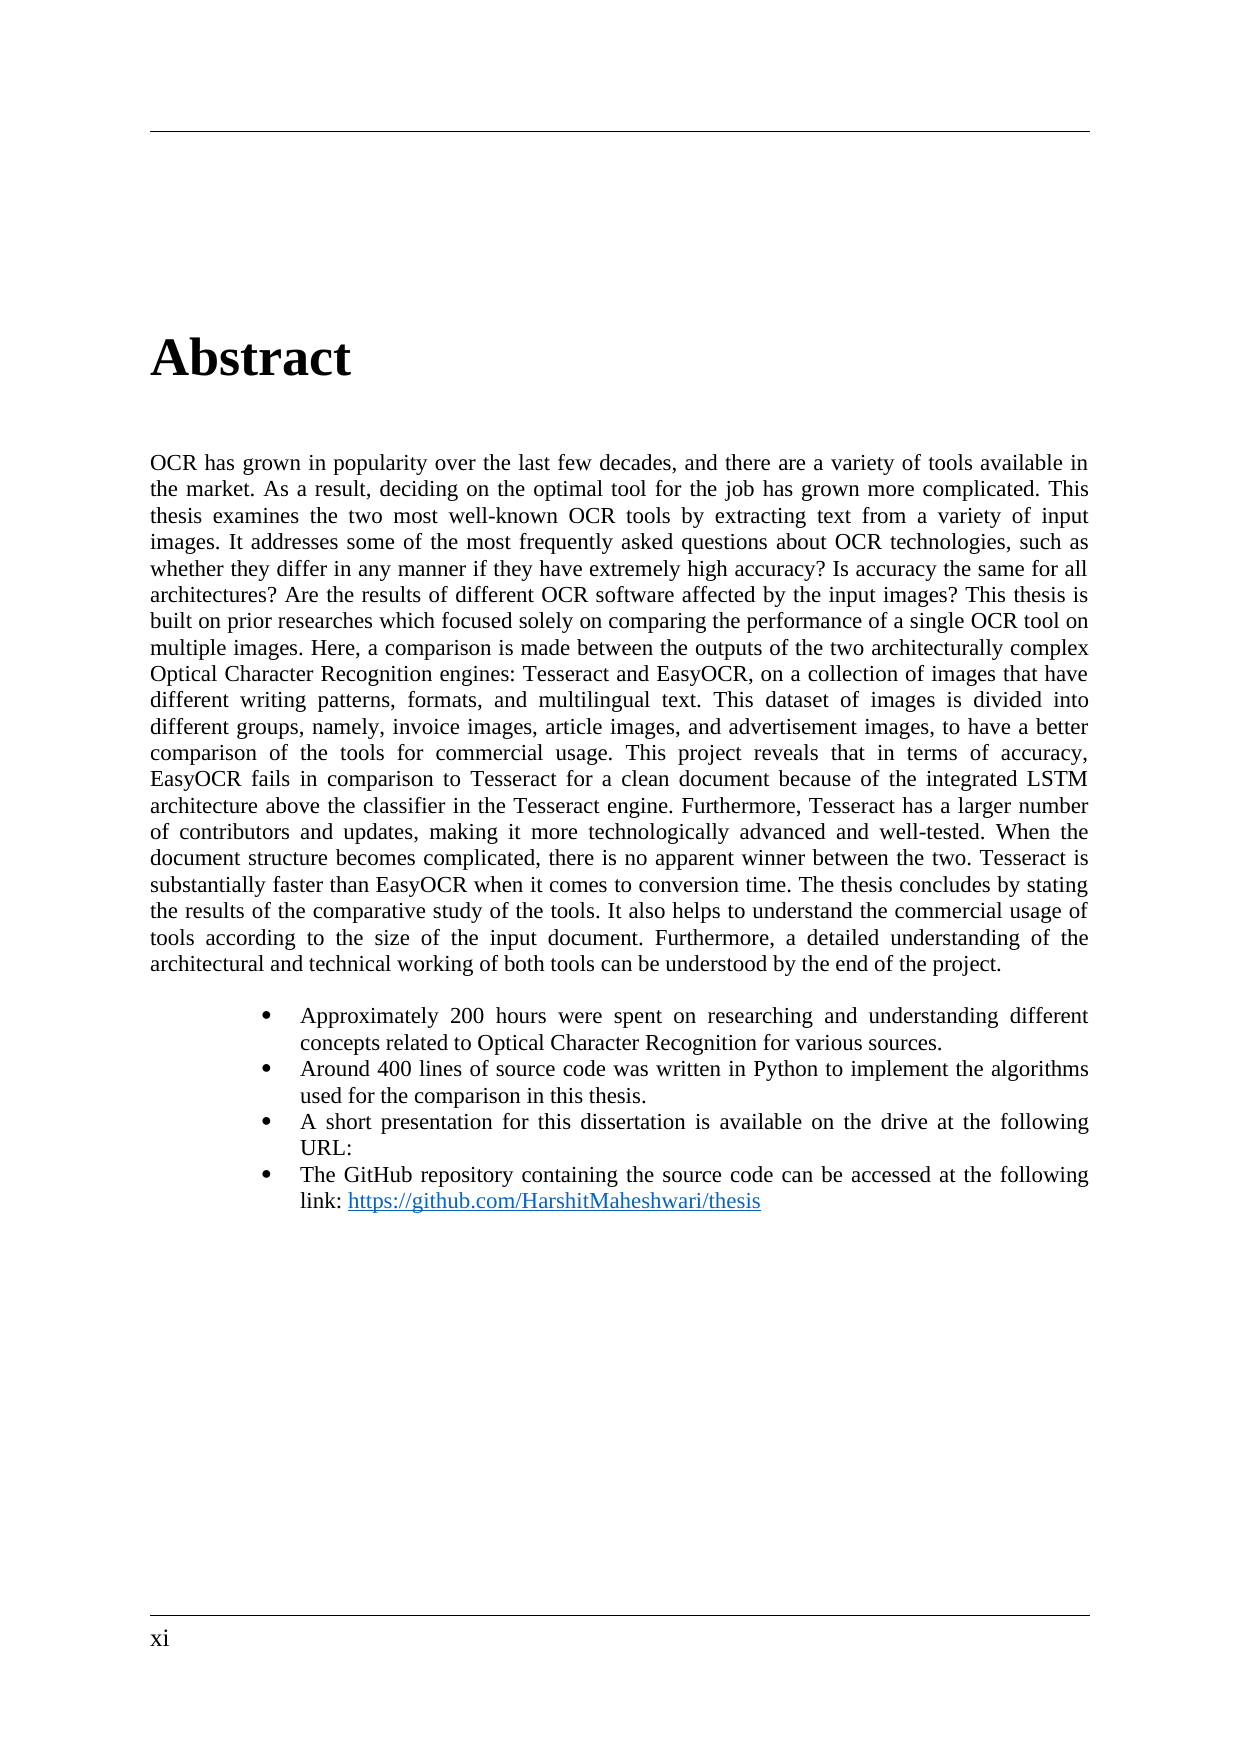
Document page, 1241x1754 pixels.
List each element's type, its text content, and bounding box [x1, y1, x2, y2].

subtitle Abstract [150, 324, 1090, 387]
list Around 400 lines of source code was written in Python to implement the algorithms used for the comparison in this thesis. [262, 1055, 1090, 1108]
list A short presentation for this dissertation is available on the drive at the following URL: [262, 1108, 1090, 1161]
list Approximately 200 hours were spent on researching and understanding different concepts related to Optical Character Recognition for various sources. [262, 1003, 1090, 1055]
list The GitHub repository containing the source code can be accessed at the following link: https://github.com/HarshitMaheshwari/thesis [262, 1161, 1090, 1213]
text OCR has grown in popularity over the last few decades, and there are a variety of tools available in the market. As a result, deciding on the optimal tool for the job has grown more complicated. This thesis examines the two most well-known OCR tools by extracting text from a variety of input images. It addresses some of the most frequently asked questions about OCR technologies, such as whether they differ in any manner if they have extremely high accuracy? Is accuracy the same for all architectures? Are the results of different OCR software affected by the input images? This thesis is built on prior researches which focused solely on comparing the performance of a single OCR tool on multiple images. Here, a comparison is made between the outputs of the two architecturally complex Optical Character Recognition engines: Tesseract and EasyOCR, on a collection of images that have different writing patterns, formats, and multilingual text. This dataset of images is divided into different groups, namely, invoice images, article images, and advertisement images, to have a better comparison of the tools for commercial usage. This project reveals that in terms of accuracy, EasyOCR fails in comparison to Tesseract for a clean document because of the integrated LSTM architecture above the classifier in the Tesseract engine. Furthermore, Tesseract has a larger number of contributors and updates, making it more technologically advanced and well-tested. When the document structure becomes complicated, there is no apparent winner between the two. Tesseract is substantially faster than EasyOCR when it comes to conversion time. The thesis concludes by stating the results of the comparative study of the tools. It also helps to understand the commercial usage of tools according to the size of the input document. Furthermore, a detailed understanding of the architectural and technical working of both tools can be understood by the end of the project. [150, 449, 1090, 976]
